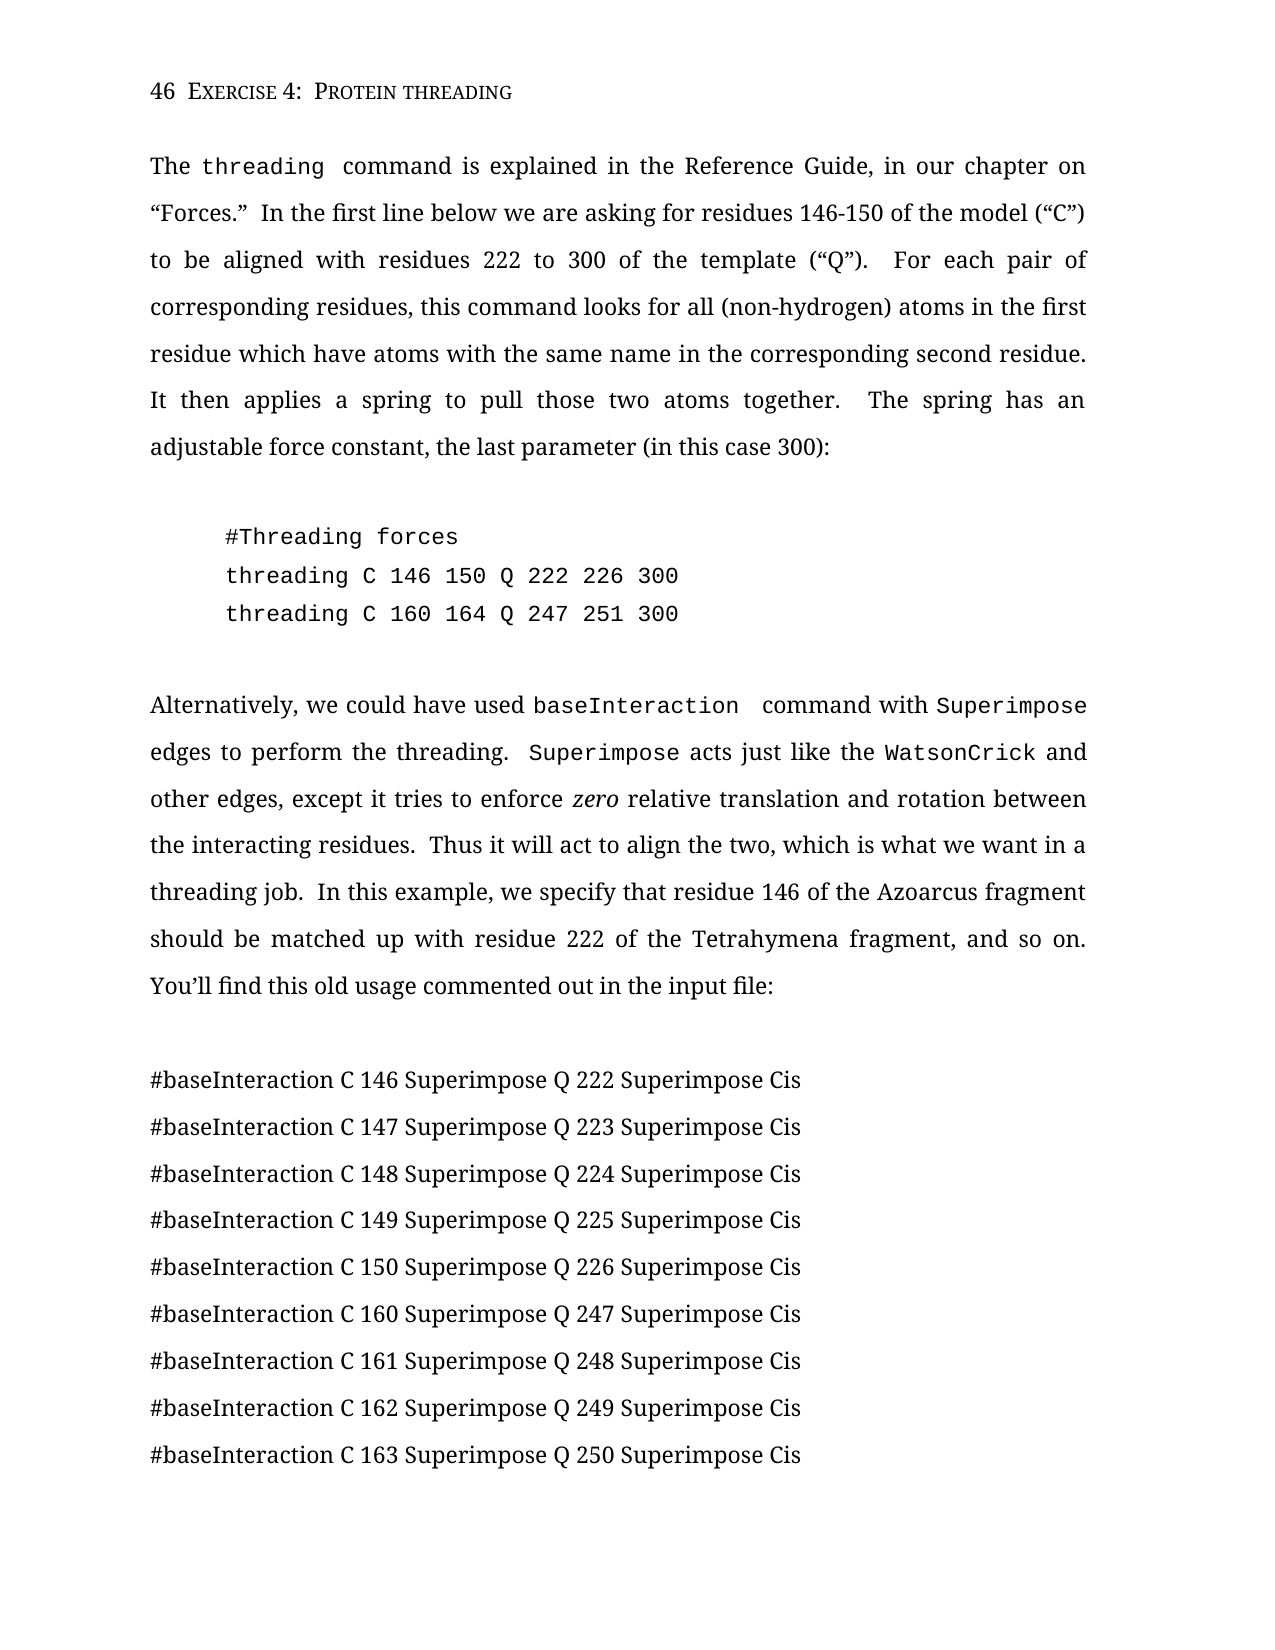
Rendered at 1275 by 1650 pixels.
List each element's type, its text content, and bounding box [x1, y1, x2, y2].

text #baseInteraction C 149 Superimpose Q 225 Superimpose Cis [150, 1204, 1087, 1236]
text #baseInteraction C 150 Superimpose Q 226 Superimpose Cis [150, 1251, 1087, 1282]
text threading C 160 164 Q 247 251 300 [150, 603, 1087, 629]
text Alternatively, we could have used baseInteraction command with Superimpose edges to perform the threading. Superimpose acts just like the WatsonCrick and other edges, except it tries to enforce zero relative translation and rotation between the interacting residues. Thus it will act to align the two, which is what we want in a threading job. In this example, we specify that residue 146 of the Azoarcus fragment should be matched up with residue 222 of the Tetrahymena fragment, and so on. You’ll find this old usage commented out in the input file: [150, 688, 1087, 1001]
text #baseInteraction C 161 Superimpose Q 248 Superimpose Cis [150, 1345, 1087, 1376]
text #Threading forces [150, 525, 1087, 551]
text The threading command is explained in the Reference Guide, in our chapter on “Forces.” In the first line below we are asking for residues 146-150 of the model (“C”) to be aligned with residues 222 to 300 of the template (“Q”). For each pair of corresponding residues, this command looks for all (non-hydrogen) atoms in the first residue which have atoms with the same name in the corresponding second residue. It then applies a spring to pull those two atoms together. The spring has an adjustable force constant, the last parameter (in this case 300): [150, 150, 1087, 463]
text #baseInteraction C 146 Superimpose Q 222 Superimpose Cis [150, 1064, 1087, 1095]
text #baseInteraction C 160 Superimpose Q 247 Superimpose Cis [150, 1298, 1087, 1329]
text #baseInteraction C 148 Superimpose Q 224 Superimpose Cis [150, 1157, 1087, 1189]
text #baseInteraction C 162 Superimpose Q 249 Superimpose Cis [150, 1392, 1087, 1423]
text threading C 146 150 Q 222 226 300 [150, 564, 1087, 590]
text #baseInteraction C 163 Superimpose Q 250 Superimpose Cis [150, 1439, 1087, 1470]
text #baseInteraction C 147 Superimpose Q 223 Superimpose Cis [150, 1111, 1087, 1142]
